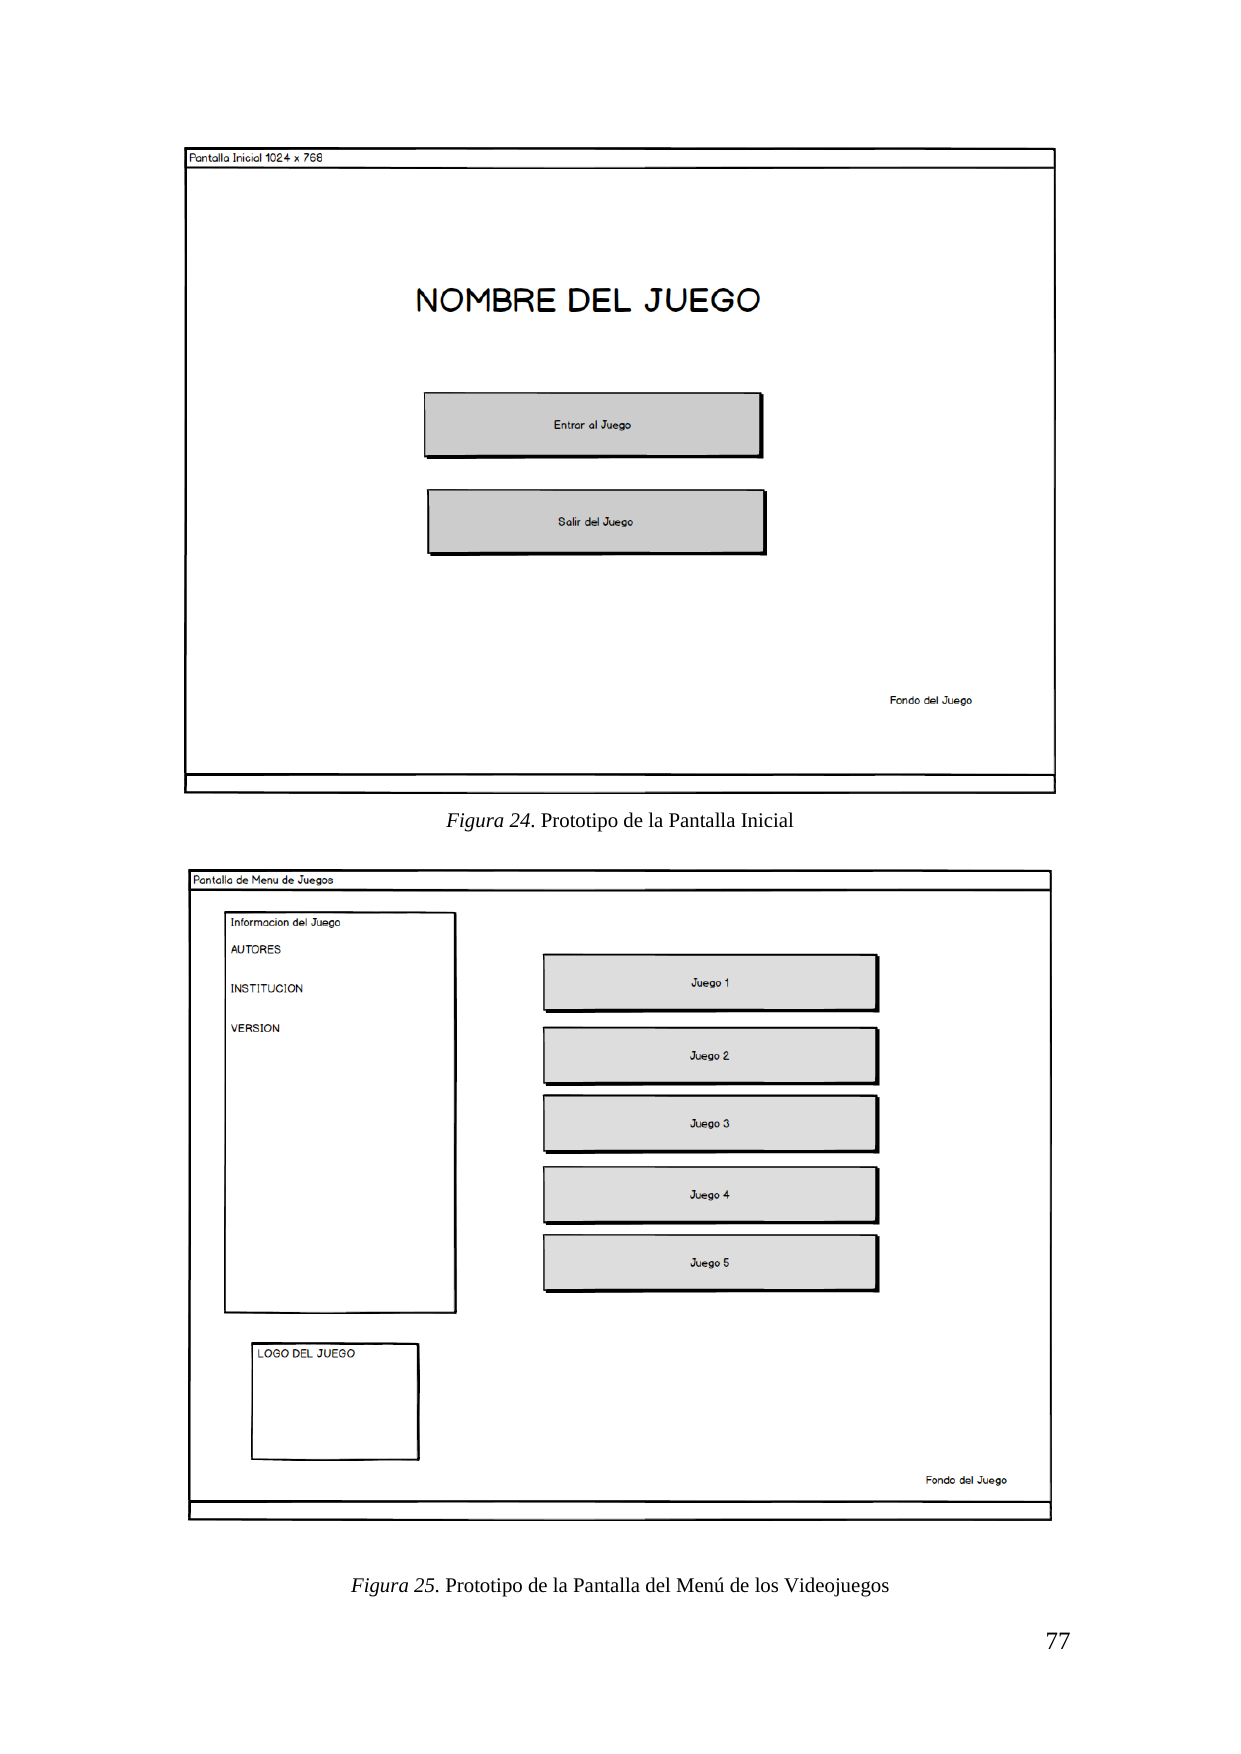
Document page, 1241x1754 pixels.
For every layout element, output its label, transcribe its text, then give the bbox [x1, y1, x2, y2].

picture [188, 869, 1052, 1521]
text Figura 24. Prototipo de la Pantalla Inicial [177, 808, 1063, 832]
text Figura 25. Prototipo de la Pantalla del Menú de los Videojuegos [177, 1573, 1063, 1597]
picture [184, 147, 1056, 794]
